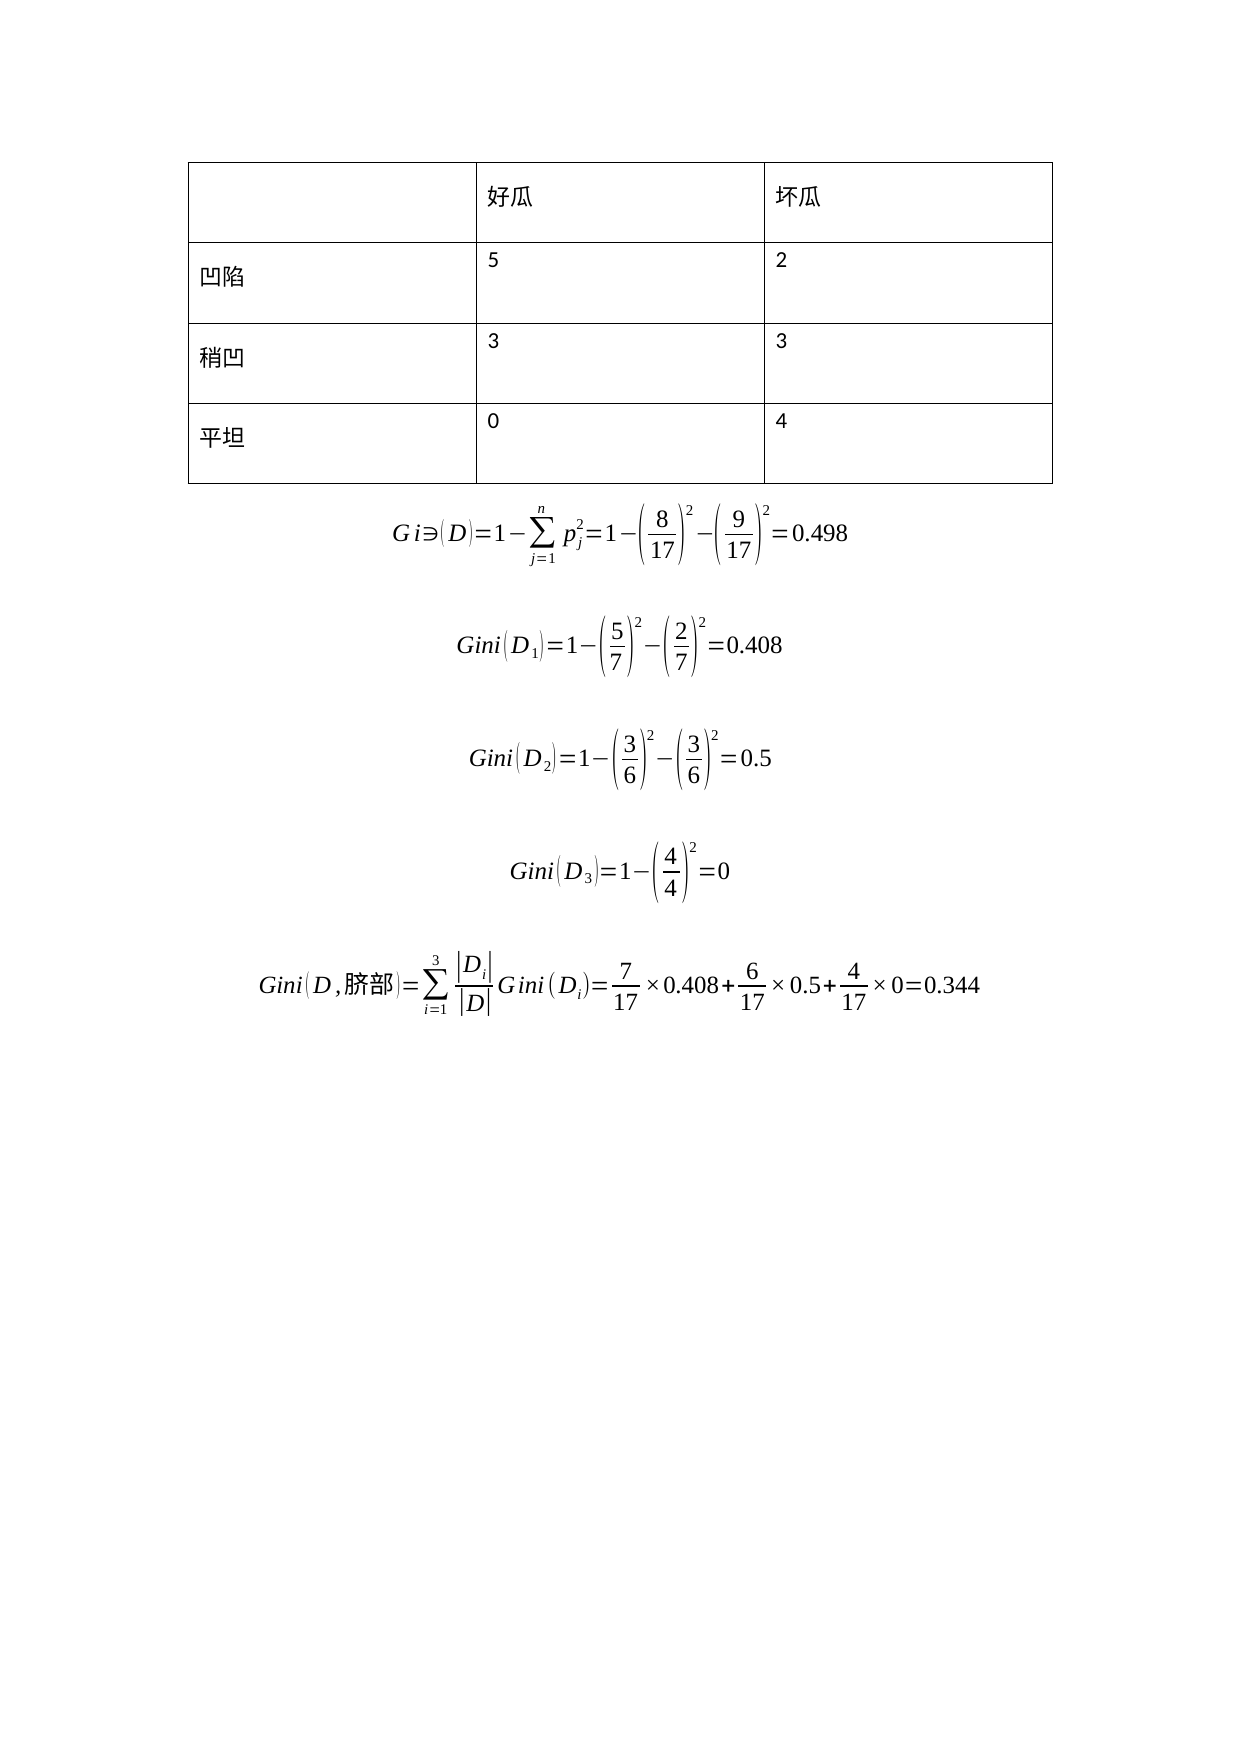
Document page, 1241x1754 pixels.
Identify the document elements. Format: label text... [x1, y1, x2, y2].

table_cell 平坦 [189, 404, 476, 483]
table_header [189, 163, 476, 242]
table_cell 4 [765, 404, 1052, 483]
table_cell 5 [477, 243, 764, 323]
table_cell 凹陷 [189, 243, 476, 323]
table_cell 3 [765, 324, 1052, 403]
table_cell 3 [477, 324, 764, 403]
table_header 坏瓜 [765, 163, 1052, 242]
table_cell 稍凹 [189, 324, 476, 403]
table_header 好瓜 [477, 163, 764, 242]
table_cell 2 [765, 243, 1052, 323]
table_cell 0 [477, 404, 764, 483]
